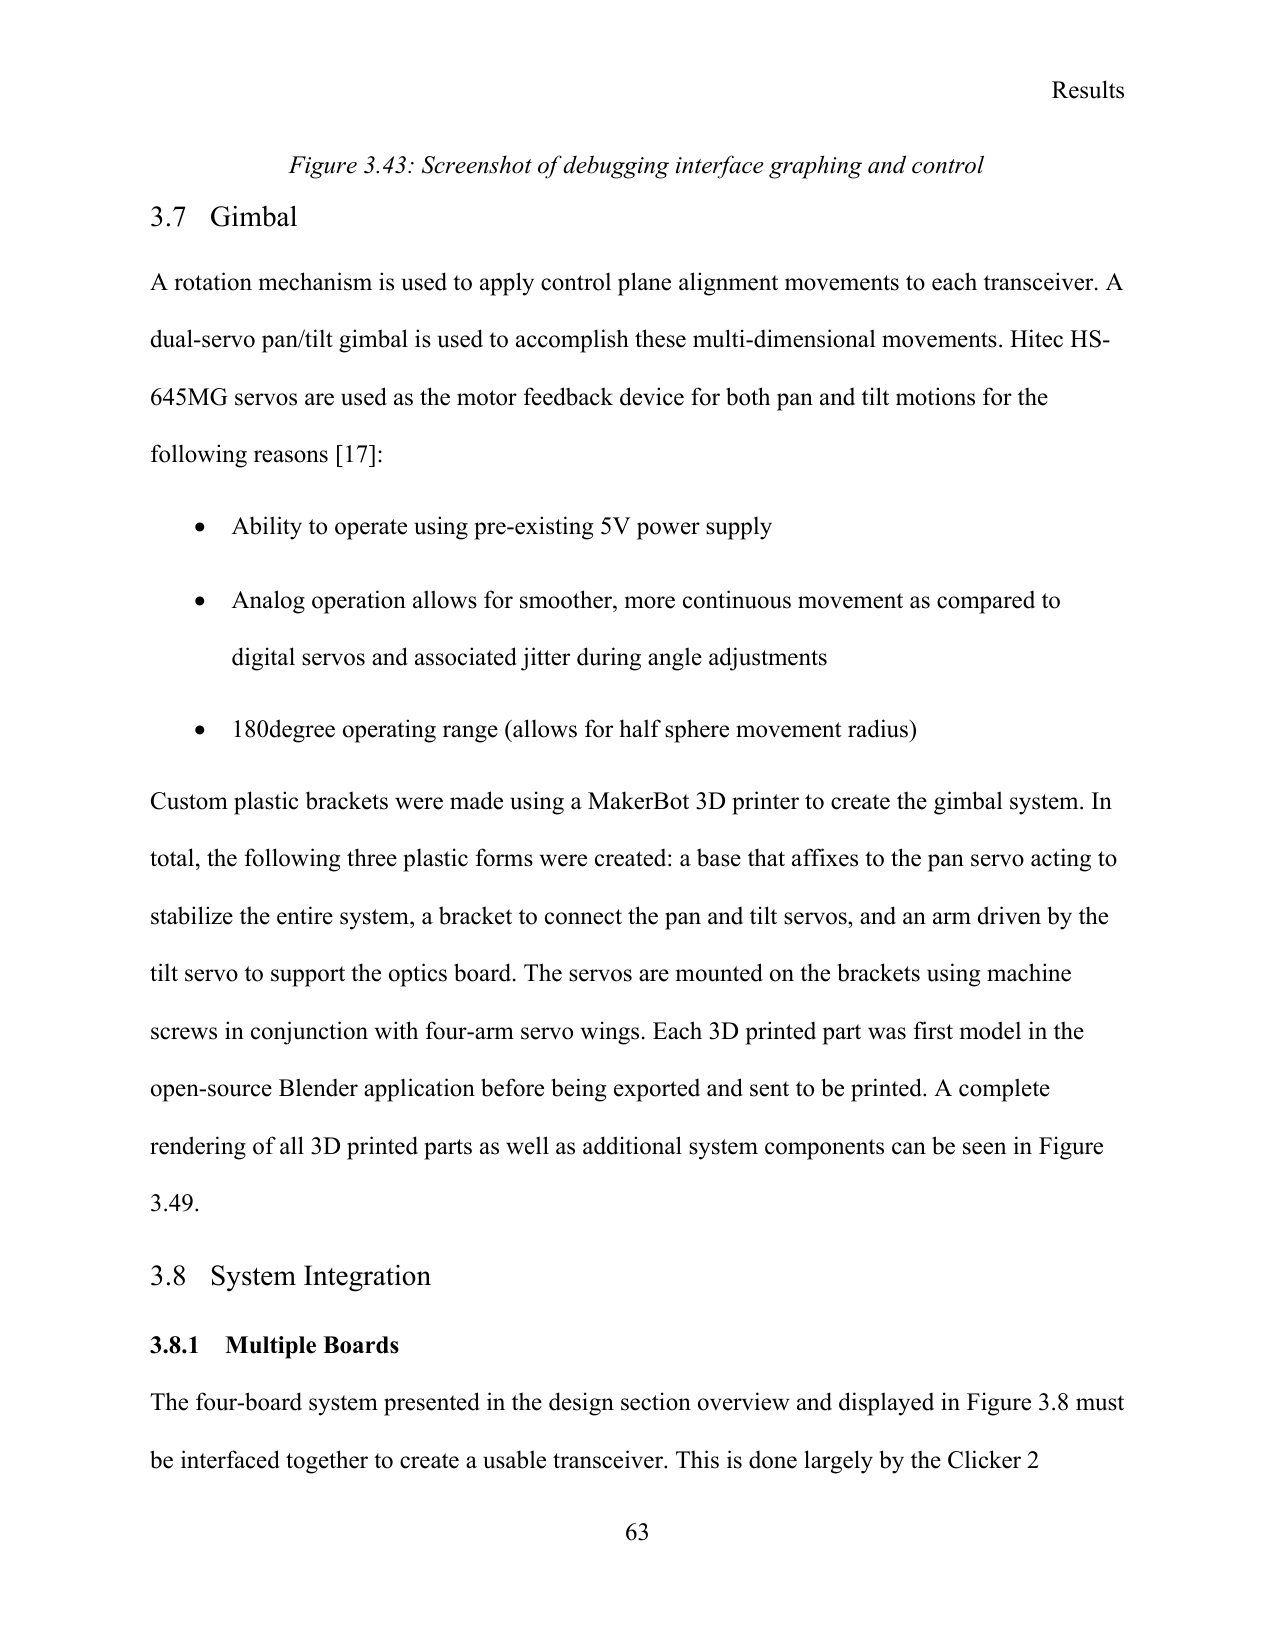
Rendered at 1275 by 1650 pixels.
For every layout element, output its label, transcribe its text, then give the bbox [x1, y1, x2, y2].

subtitle Multiple Boards [150, 1330, 1125, 1358]
list Ability to operate using pre-existing 5V power supply [194, 509, 1125, 540]
list 180degree operating range (allows for half sphere movement radius) [194, 712, 1125, 743]
subtitle System Integration [150, 1258, 1125, 1292]
subtitle Gimbal [150, 199, 1125, 233]
list Analog operation allows for smoother, more continuous movement as compared to digital servos and associated jitter during angle adjustments [194, 583, 1125, 671]
text A rotation mechanism is used to apply control plane alignment movements to each transceiver. A dual-servo pan/tilt gimbal is used to accomplish these multi-dimensional movements. Hitec HS-645MG servos are used as the motor feedback device for both pan and tilt motions for the following reasons: [150, 267, 1125, 468]
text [150, 1387, 1125, 1473]
